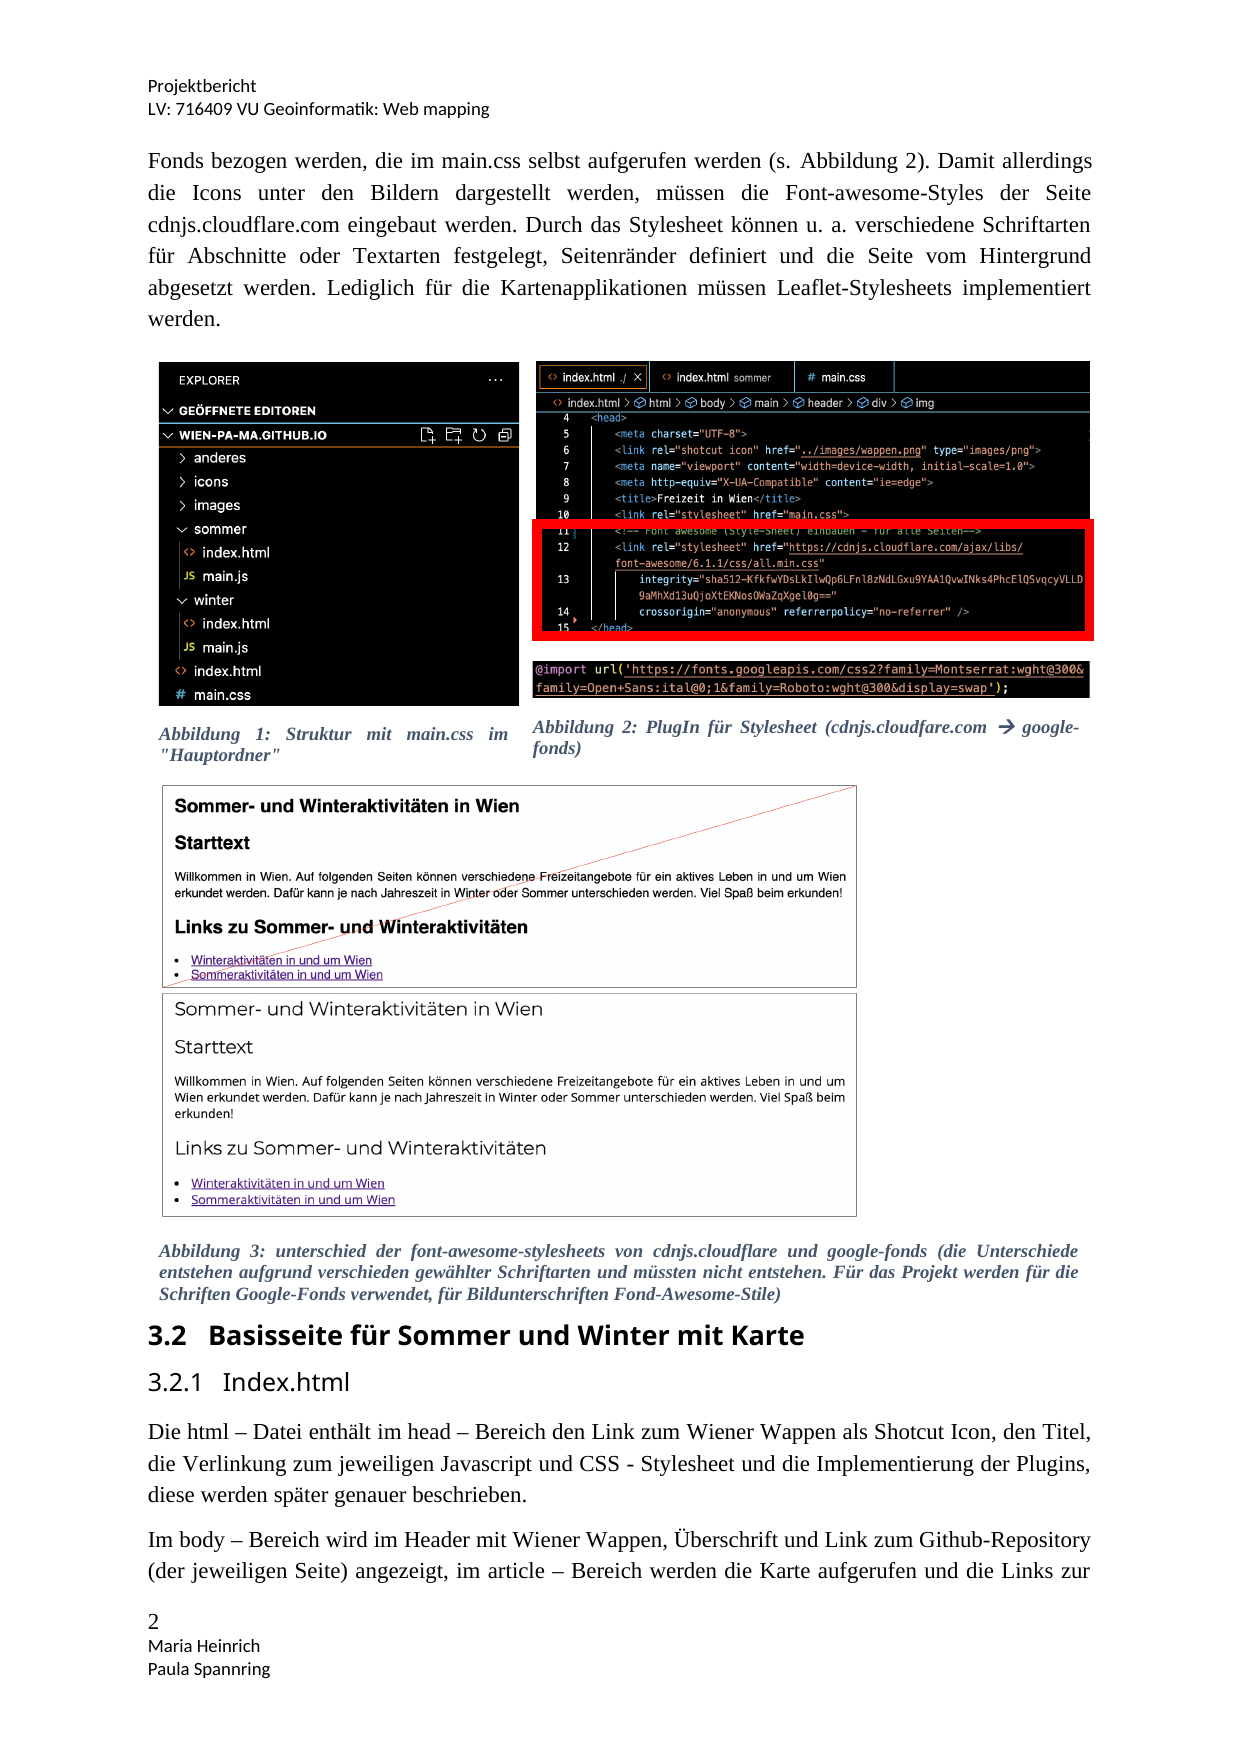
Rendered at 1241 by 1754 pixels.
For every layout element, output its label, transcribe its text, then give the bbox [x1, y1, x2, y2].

picture [536, 361, 1090, 519]
text Die html – Datei enthält im head – Bereich den Link zum Wiener Wappen als Shotcut Icon, den Titel, die Verlinkung zum jeweiligen Javascript und CSS - Stylesheet und die Implementierung der Plugins, diese werden später genauer beschrieben. [148, 1418, 1093, 1508]
picture [532, 661, 1090, 698]
subtitle Index.html [148, 1365, 1093, 1399]
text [148, 1526, 1093, 1583]
picture [158, 362, 520, 706]
picture [542, 529, 1085, 631]
picture [158, 778, 861, 1222]
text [148, 148, 1093, 332]
subtitle Basisseite für Sommer und Winter mit Karte [148, 1317, 1093, 1354]
